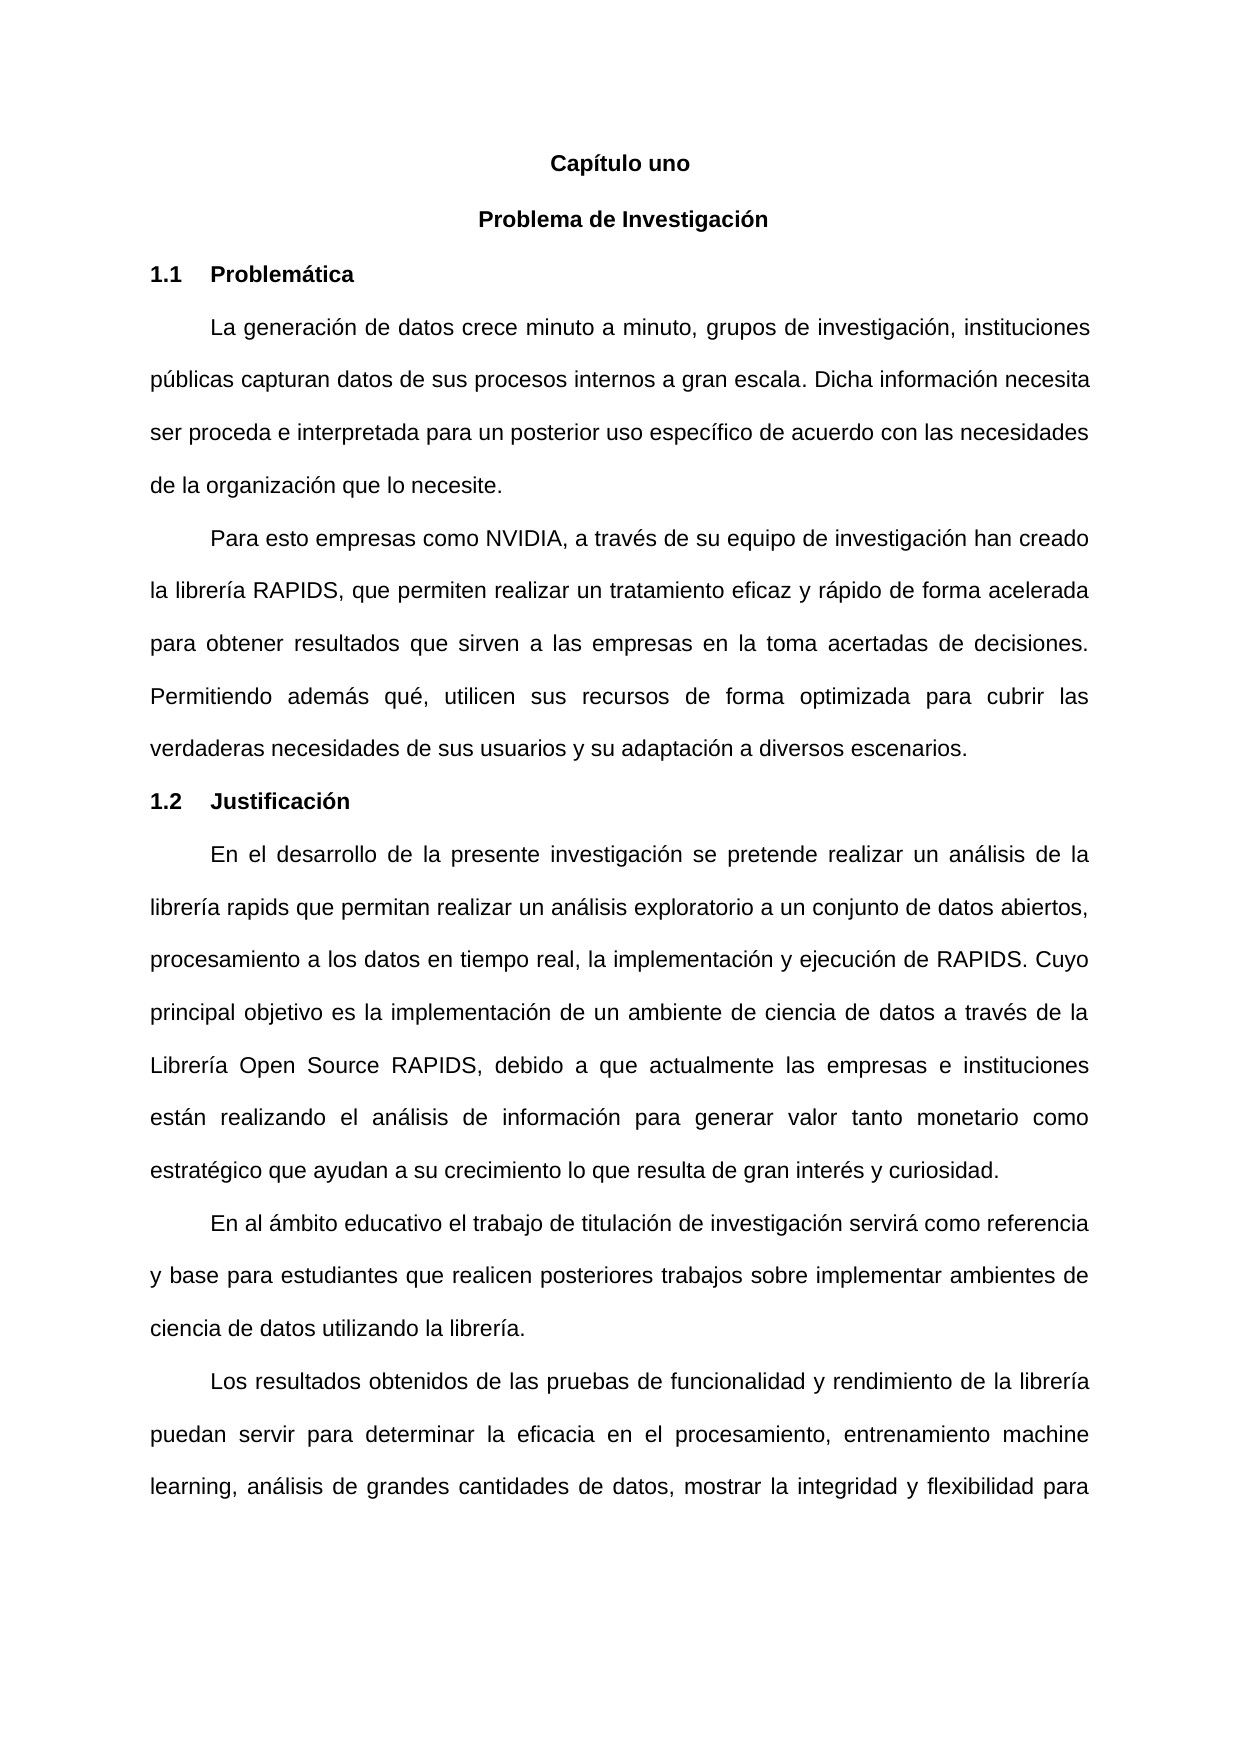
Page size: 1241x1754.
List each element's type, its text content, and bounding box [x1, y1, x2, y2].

text La generación de datos crece minuto a minuto, grupos de investigación, instituciones públicas capturan datos de sus procesos internos a gran escala. Dicha información necesita ser proceda e interpretada para un posterior uso específico de acuerdo con las necesidades de la organización que lo necesite. [150, 314, 1090, 498]
text En el desarrollo de la presente investigación se pretende realizar un análisis de la librería rapids que permitan realizar un análisis exploratorio a un conjunto de datos abiertos, procesamiento a los datos en tiempo real, la implementación y ejecución de RAPIDS. Cuyo principal objetivo es la implementación de un ambiente de ciencia de datos a través de la Librería Open Source RAPIDS, debido a que actualmente las empresas e instituciones están realizando el análisis de información para generar valor tanto monetario como estratégico que ayudan a su crecimiento lo que resulta de gran interés y curiosidad. [150, 841, 1090, 1183]
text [150, 1368, 1090, 1500]
text En al ámbito educativo el trabajo de titulación de investigación servirá como referencia y base para estudiantes que realicen posteriores trabajos sobre implementar ambientes de ciencia de datos utilizando la librería. [150, 1210, 1090, 1342]
subtitle Problemática [150, 261, 1090, 287]
text Para esto empresas como NVIDIA, a través de su equipo de investigación han creado la librería RAPIDS, que permiten realizar un tratamiento eficaz y rápido de forma acelerada para obtener resultados que sirven a las empresas en la toma acertadas de decisiones. Permitiendo además qué, utilicen sus recursos de forma optimizada para cubrir las verdaderas necesidades de sus usuarios y su adaptación a diversos escenarios. [150, 524, 1090, 762]
subtitle Justificación [150, 788, 1090, 814]
subtitle Problema de Investigación [150, 206, 1090, 232]
subtitle Capítulo uno [150, 150, 1090, 176]
